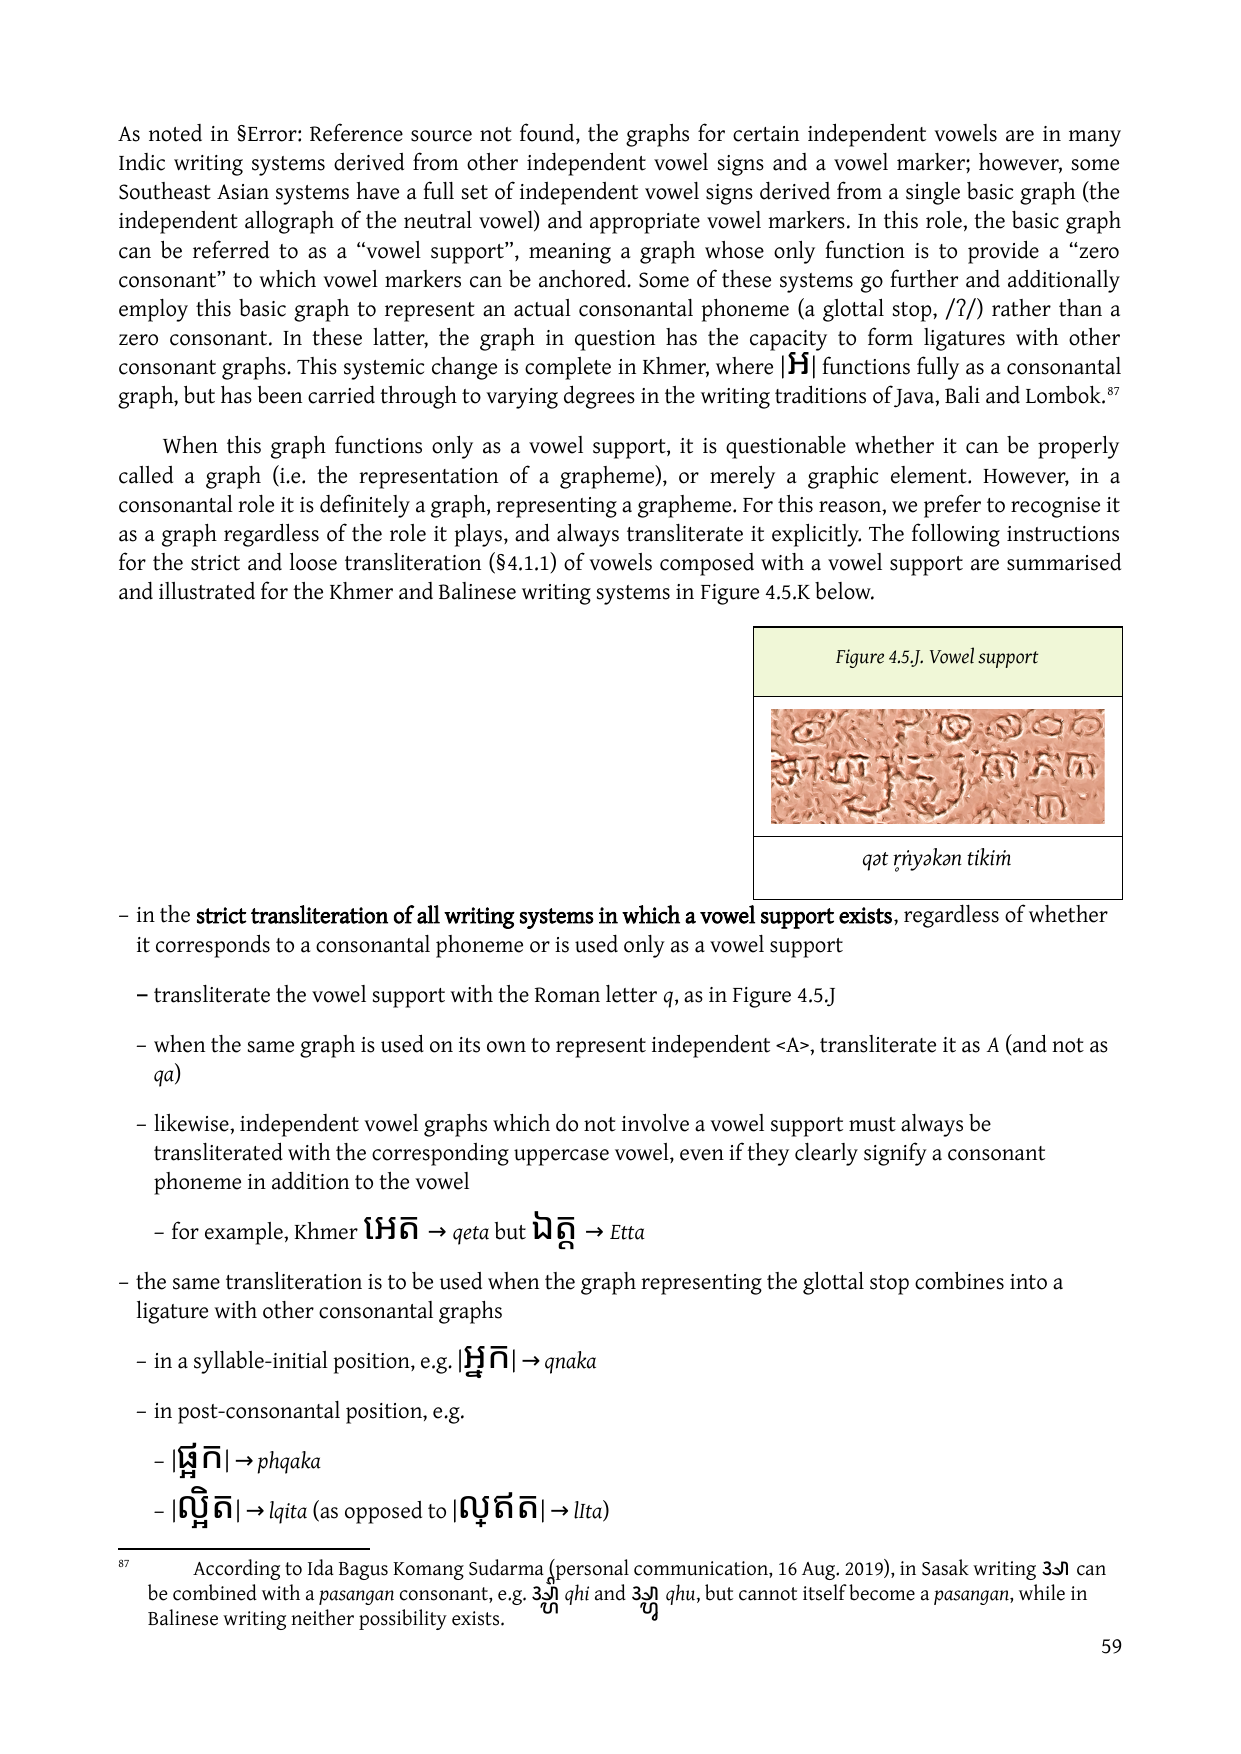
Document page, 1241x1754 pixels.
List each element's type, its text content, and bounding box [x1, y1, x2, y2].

list when the same graph is used on its own to represent independent <A>, transliterate it as A (and not as qa) [136, 1029, 1122, 1087]
picture [771, 709, 1105, 824]
list in a syllable-initial position, e.g. |អ្នក| → qnaka [136, 1345, 1122, 1374]
text When this graph functions only as a vowel support, it is questionable whether it can be properly called a graph (i.e. the representation of a grapheme), or merely a graphic element. However, in a consonantal role it is definitely a graph, representing a grapheme. For this reason, we prefer to recognise it as a graph regardless of the role it plays, and always transliterate it explicitly. The following instructions for the strict and loose transliteration (§3.3.1) of vowels composed with a vowel support are summarised and illustrated for the Khmer and Balinese writing systems in Figure 4.5.B below. [118, 431, 1122, 606]
list |ល្អិត| → lqita (as opposed to |ល្ឥត| → lIta) [153, 1495, 1122, 1524]
list |ផ្អក| → phqaka [153, 1445, 1122, 1474]
list transliterate the vowel support with the Roman letter q, as in Figure 4.5.A [136, 979, 1122, 1008]
list likewise, independent vowel graphs which do not involve a vowel support must always be transliterated with the corresponding uppercase vowel, even if they clearly signify a consonant phoneme in addition to the vowel [136, 1108, 1122, 1195]
table_header Figure 4.5.A. Vowel support [754, 628, 1122, 696]
list in the strict transliteration of all writing systems in which a vowel support exists, regardless of whether it corresponds to a consonantal phoneme or is used only as a vowel support [118, 899, 1122, 958]
table_cell qət r̥ṅyəkən tikiṁ [754, 837, 1122, 898]
list the same transliteration is to be used when the graph representing the glottal stop combines into a ligature with other consonantal graphs [118, 1266, 1122, 1324]
table_cell [754, 697, 1122, 836]
list for example, Khmer អេត → qeta but ឯត្ត → Etta [153, 1216, 1122, 1245]
list in post-consonantal position, e.g. [136, 1395, 1122, 1424]
